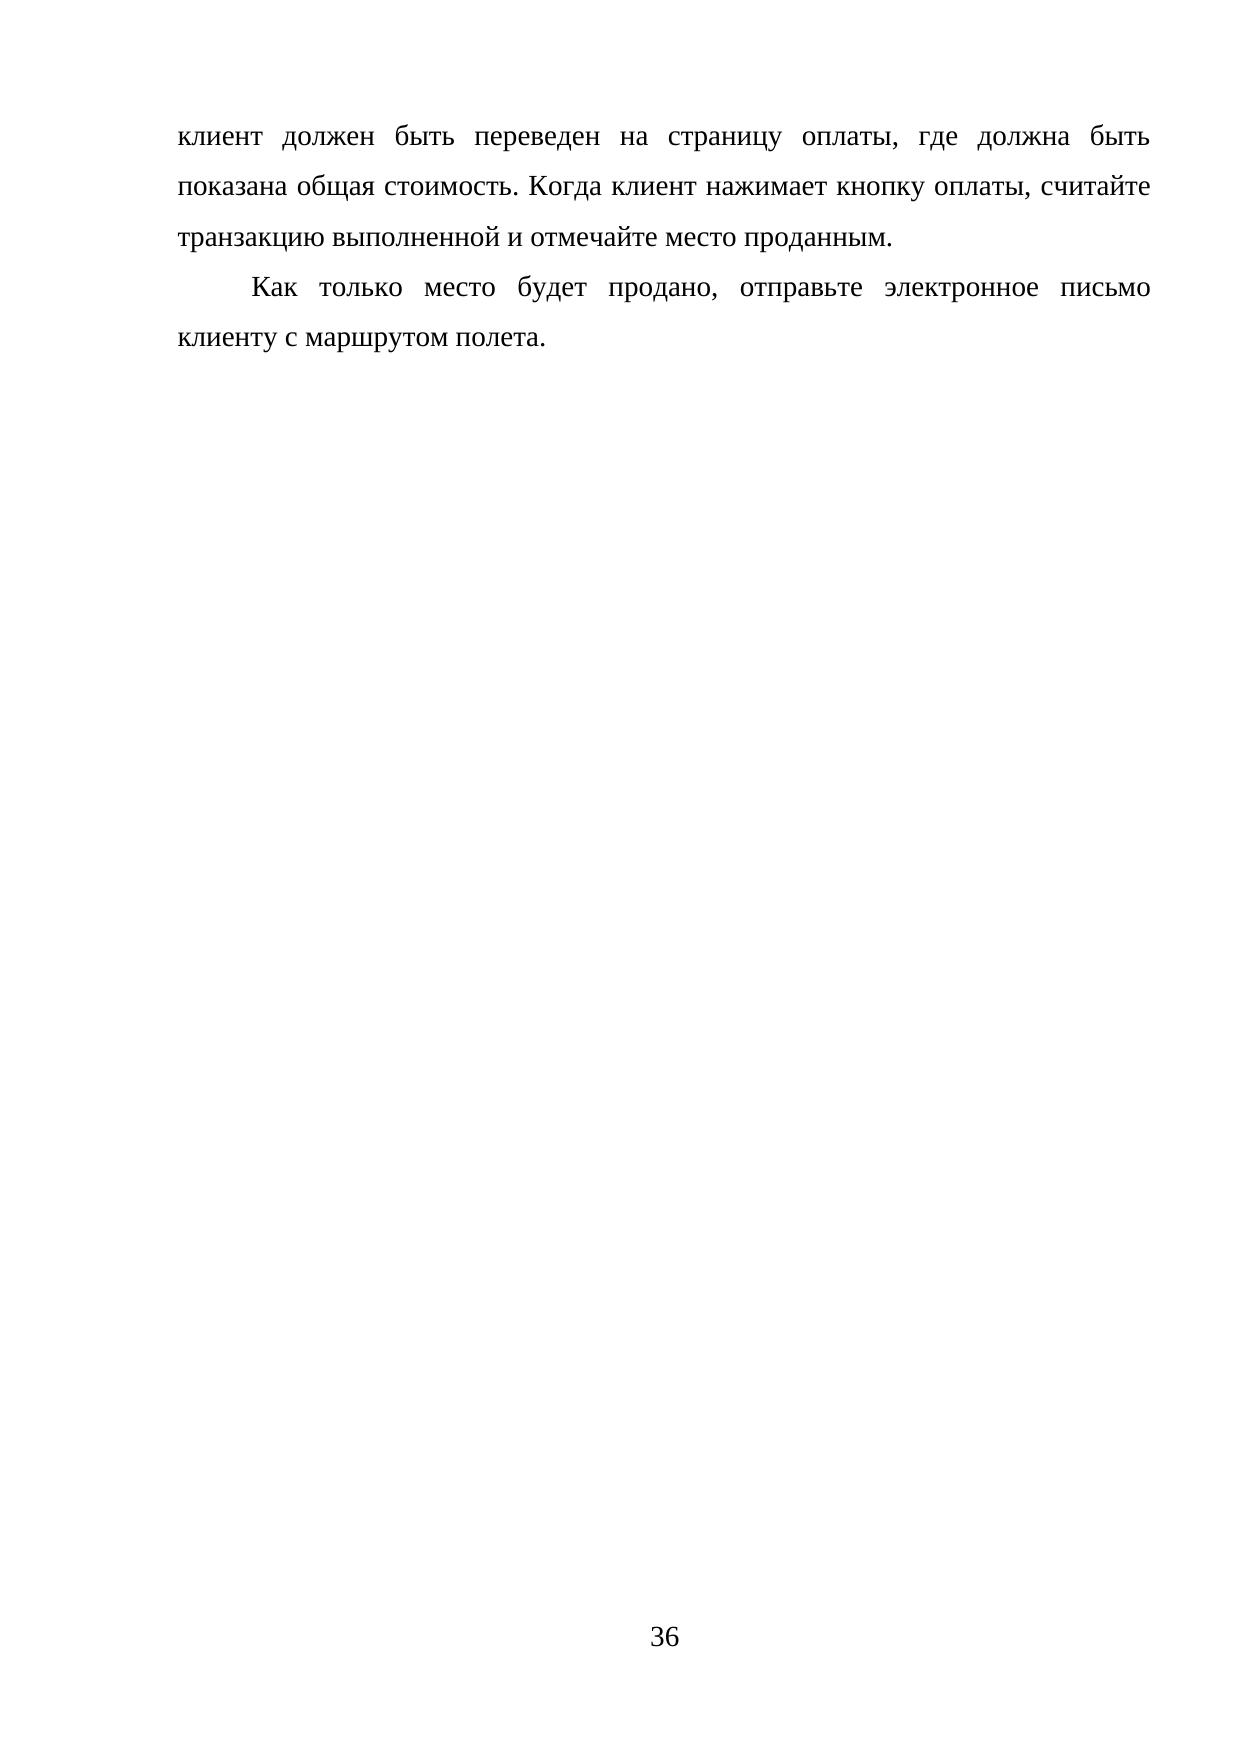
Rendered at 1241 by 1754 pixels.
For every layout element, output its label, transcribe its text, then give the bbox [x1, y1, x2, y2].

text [177, 118, 1152, 252]
text Как только место будет продано, отправьте электронное письмо клиенту с маршрутом полета. [177, 269, 1152, 353]
